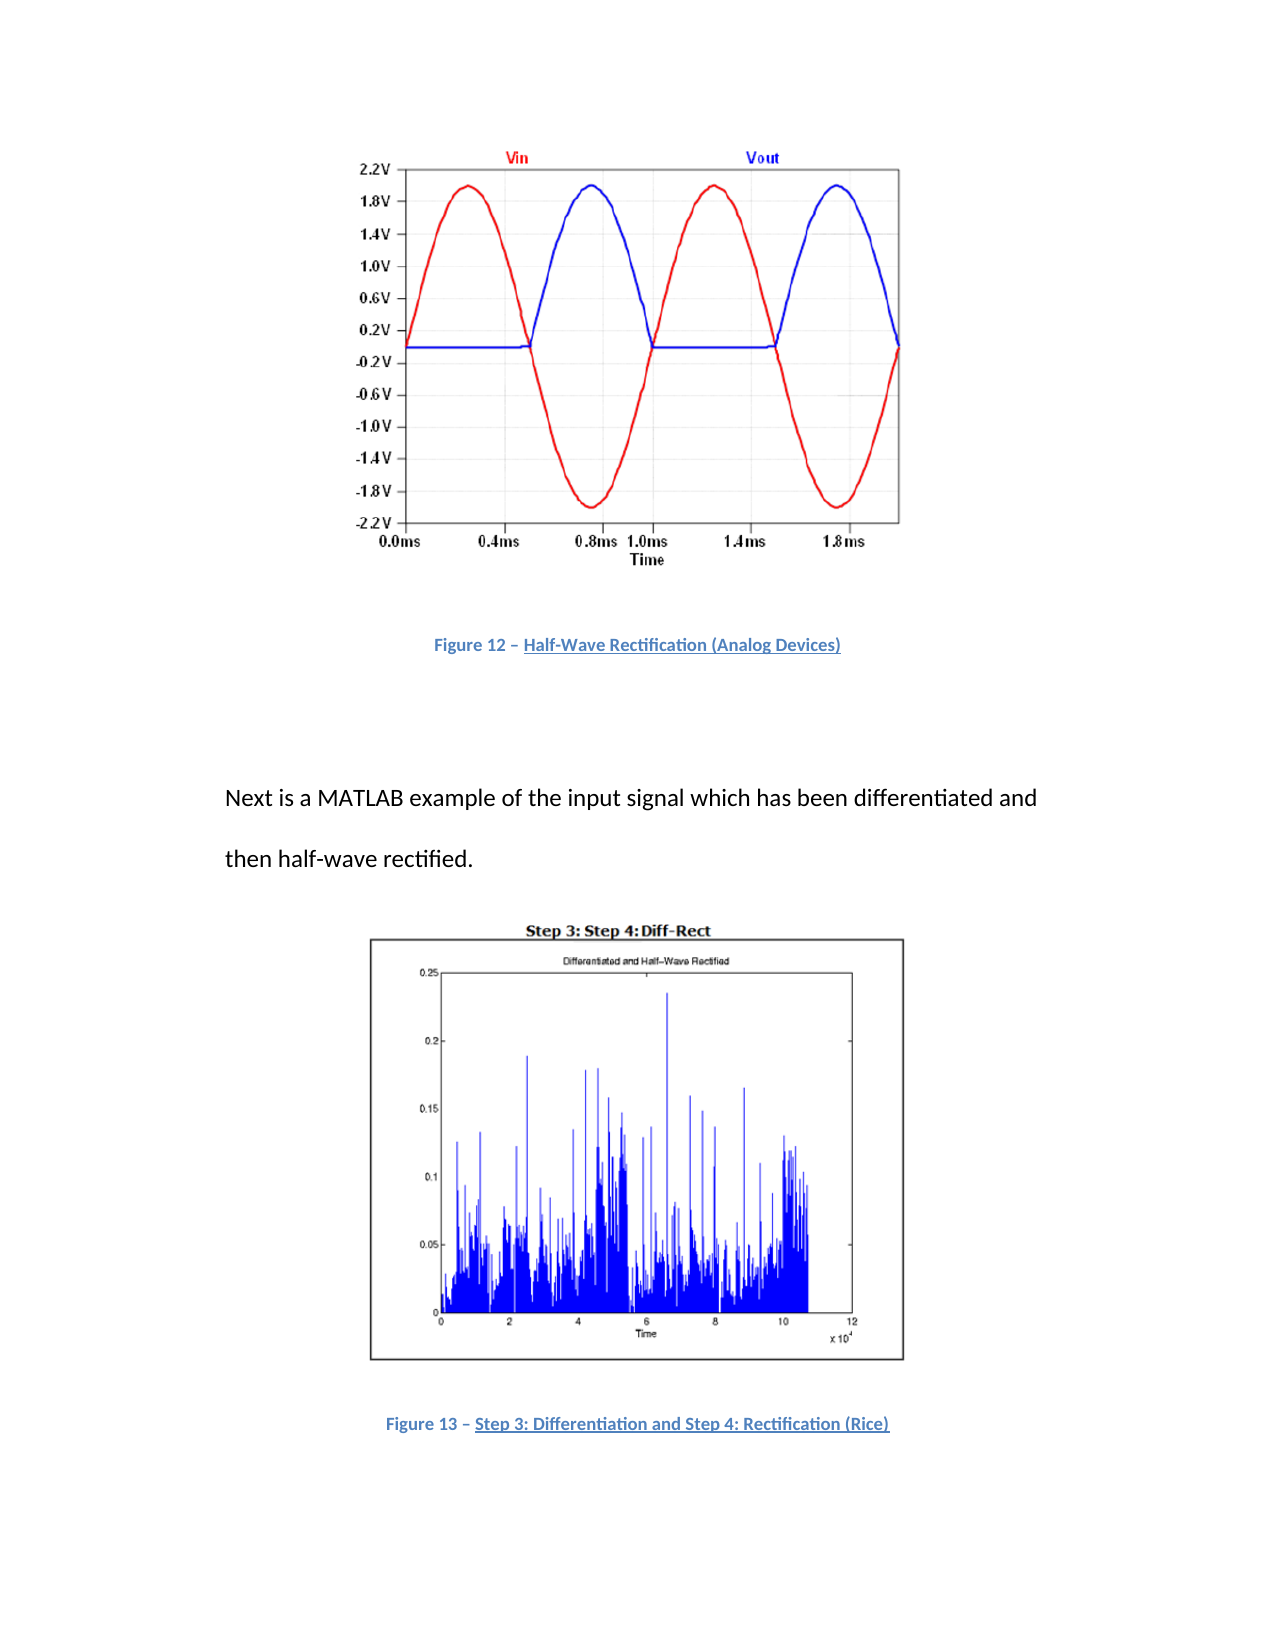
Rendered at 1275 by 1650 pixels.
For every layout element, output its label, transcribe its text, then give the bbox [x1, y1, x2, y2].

picture [368, 924, 907, 1363]
text Next is a MATLAB example of the input signal which has been differentiated and then half-wave rectified. [225, 782, 1050, 873]
text Figure 13 – Step 3: Differentiation and Step 4: Rectification (Rice) [225, 1412, 1050, 1435]
text Figure 12 – Half-Wave Rectification (Analog Devices) [225, 633, 1050, 656]
picture [355, 150, 920, 585]
